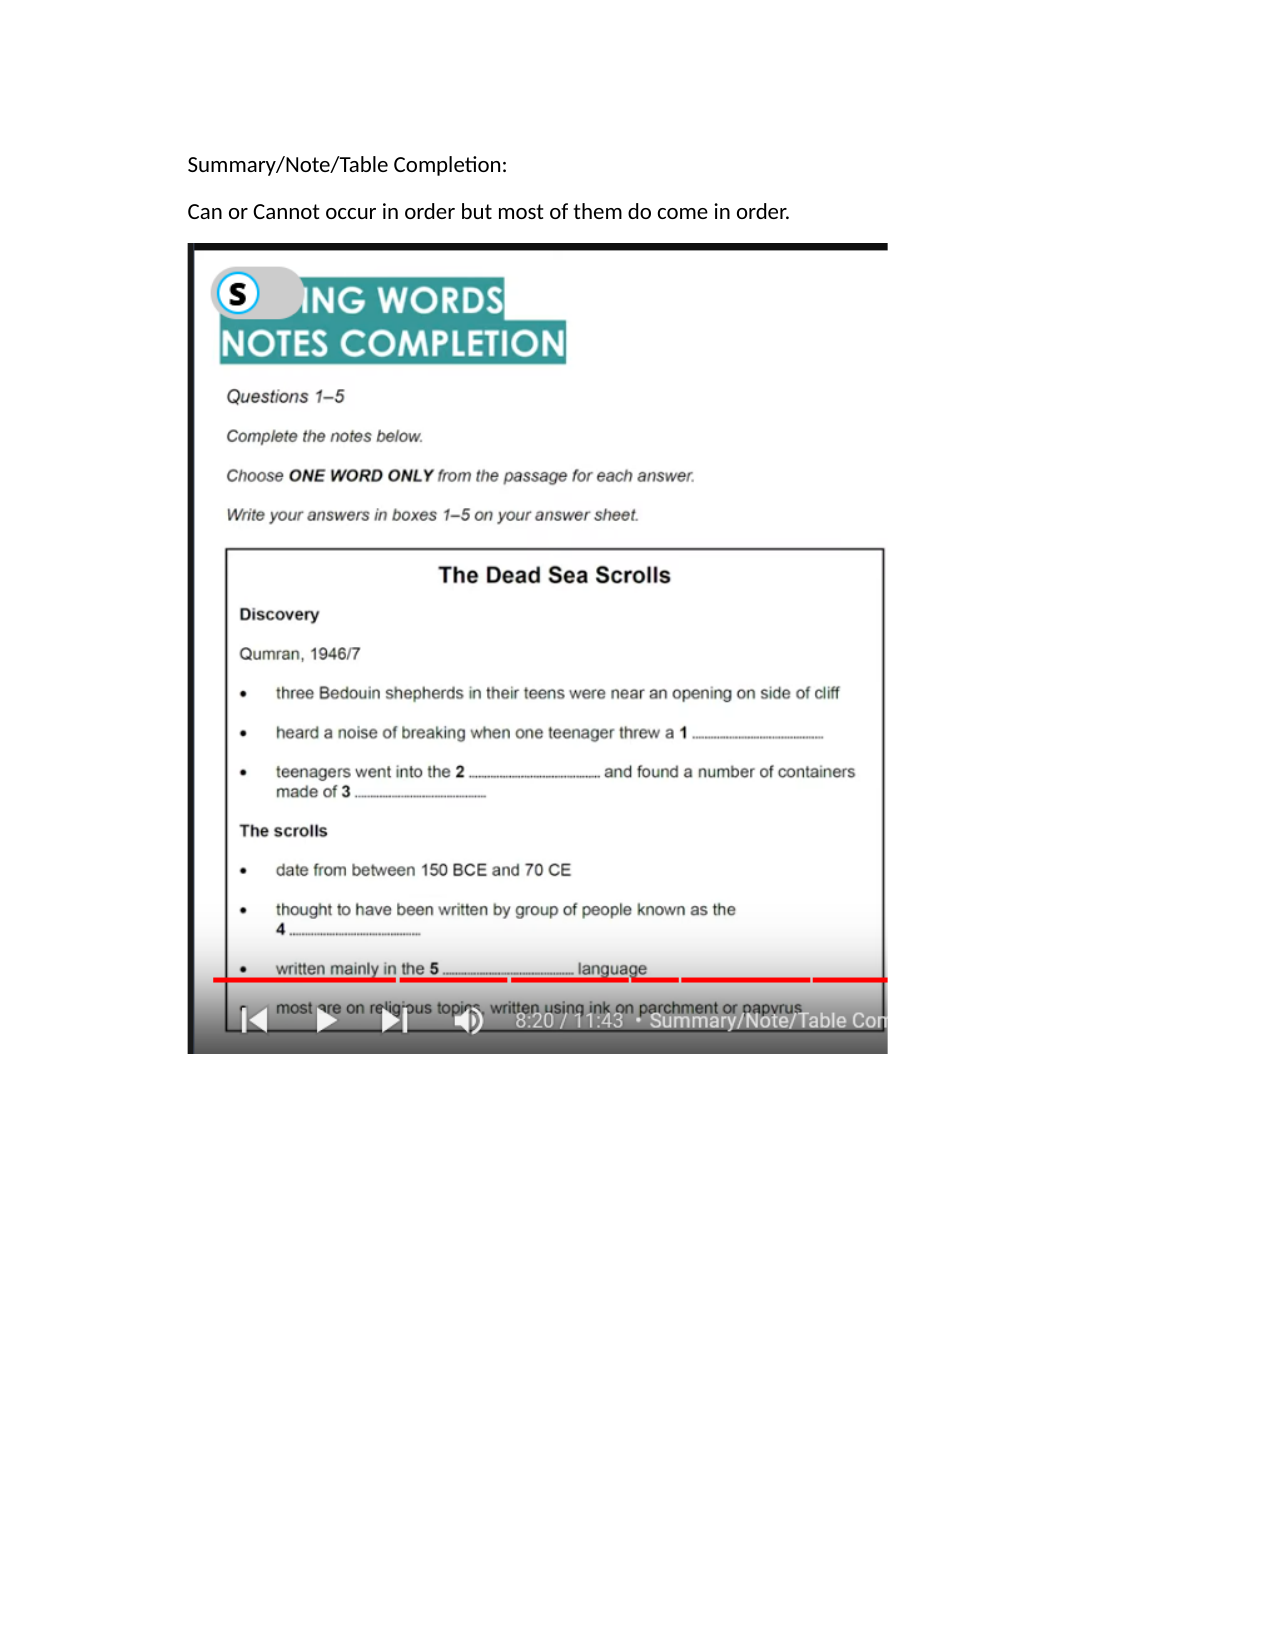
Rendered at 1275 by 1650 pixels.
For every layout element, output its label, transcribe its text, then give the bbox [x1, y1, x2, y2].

text Can or Cannot occur in order but most of them do come in order. [187, 197, 1125, 225]
text Summary/Note/Table Completion: [187, 150, 1125, 178]
picture [187, 243, 888, 1054]
